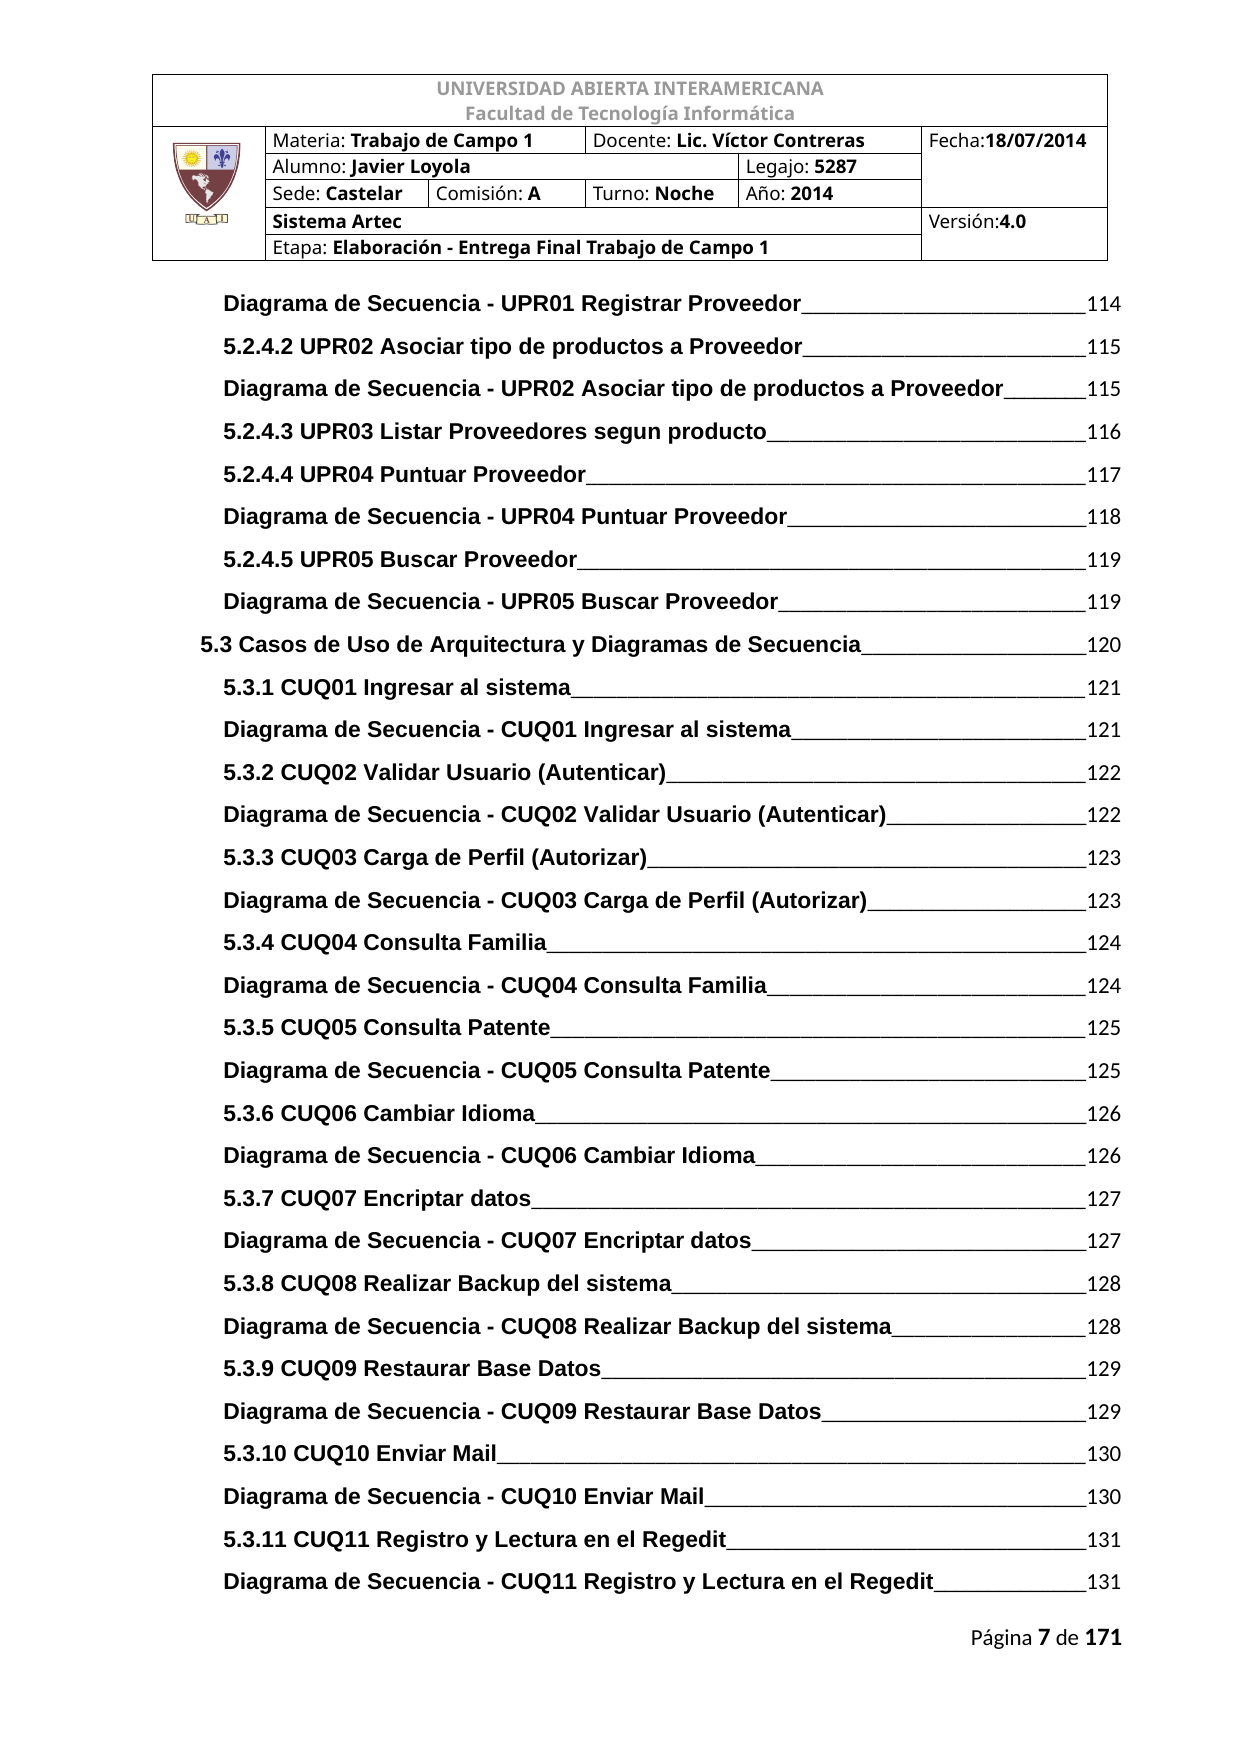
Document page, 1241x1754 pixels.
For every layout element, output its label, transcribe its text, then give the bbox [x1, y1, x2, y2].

text 5.3.10 CUQ10 Enviar Mail 130 [223, 1439, 1122, 1468]
text 5.3.7 CUQ07 Encriptar datos 127 [223, 1184, 1122, 1212]
text Diagrama de Secuencia - CUQ03 Carga de Perfil (Autorizar) 123 [223, 886, 1122, 914]
text 5.2.4.4 UPR04 Puntuar Proveedor 117 [223, 460, 1122, 488]
text 5.3.9 CUQ09 Restaurar Base Datos 129 [223, 1354, 1122, 1382]
text Diagrama de Secuencia - CUQ01 Ingresar al sistema 121 [223, 715, 1122, 743]
picture [157, 136, 257, 228]
text Diagrama de Secuencia - UPR02 Asociar tipo de productos a Proveedor 115 [223, 374, 1122, 402]
text Diagrama de Secuencia - CUQ10 Enviar Mail 130 [223, 1482, 1122, 1510]
text 5.3.2 CUQ02 Validar Usuario (Autenticar) 122 [223, 758, 1122, 786]
text Diagrama de Secuencia - UPR04 Puntuar Proveedor 118 [223, 502, 1122, 530]
text Diagrama de Secuencia - UPR01 Registrar Proveedor 114 [223, 289, 1122, 317]
text 5.3.1 CUQ01 Ingresar al sistema 121 [223, 673, 1122, 701]
text Diagrama de Secuencia - CUQ08 Realizar Backup del sistema 128 [223, 1312, 1122, 1340]
text Diagrama de Secuencia - CUQ06 Cambiar Idioma 126 [223, 1141, 1122, 1169]
text 5.3.5 CUQ05 Consulta Patente 125 [223, 1013, 1122, 1042]
text 5.2.4.5 UPR05 Buscar Proveedor 119 [223, 545, 1122, 573]
text 5.3.8 CUQ08 Realizar Backup del sistema 128 [223, 1269, 1122, 1297]
text 5.3 Casos de Uso de Arquitectura y Diagramas de Secuencia 120 [200, 630, 1122, 658]
text Diagrama de Secuencia - CUQ04 Consulta Familia 124 [223, 971, 1122, 999]
text Diagrama de Secuencia - CUQ11 Registro y Lectura en el Regedit 131 [223, 1567, 1122, 1595]
text 5.3.6 CUQ06 Cambiar Idioma 126 [223, 1099, 1122, 1127]
text 5.3.3 CUQ03 Carga de Perfil (Autorizar) 123 [223, 843, 1122, 871]
text 5.2.4.2 UPR02 Asociar tipo de productos a Proveedor 115 [223, 332, 1122, 360]
text 5.3.4 CUQ04 Consulta Familia 124 [223, 928, 1122, 956]
text Diagrama de Secuencia - UPR05 Buscar Proveedor 119 [223, 587, 1122, 616]
text Diagrama de Secuencia - CUQ09 Restaurar Base Datos 129 [223, 1397, 1122, 1425]
text 5.2.4.3 UPR03 Listar Proveedores segun producto 116 [223, 417, 1122, 445]
text Diagrama de Secuencia - CUQ07 Encriptar datos 127 [223, 1227, 1122, 1254]
text Diagrama de Secuencia - CUQ02 Validar Usuario (Autenticar) 122 [223, 801, 1122, 828]
text Diagrama de Secuencia - CUQ05 Consulta Patente 125 [223, 1056, 1122, 1084]
text 5.3.11 CUQ11 Registro y Lectura en el Regedit 131 [223, 1525, 1122, 1553]
